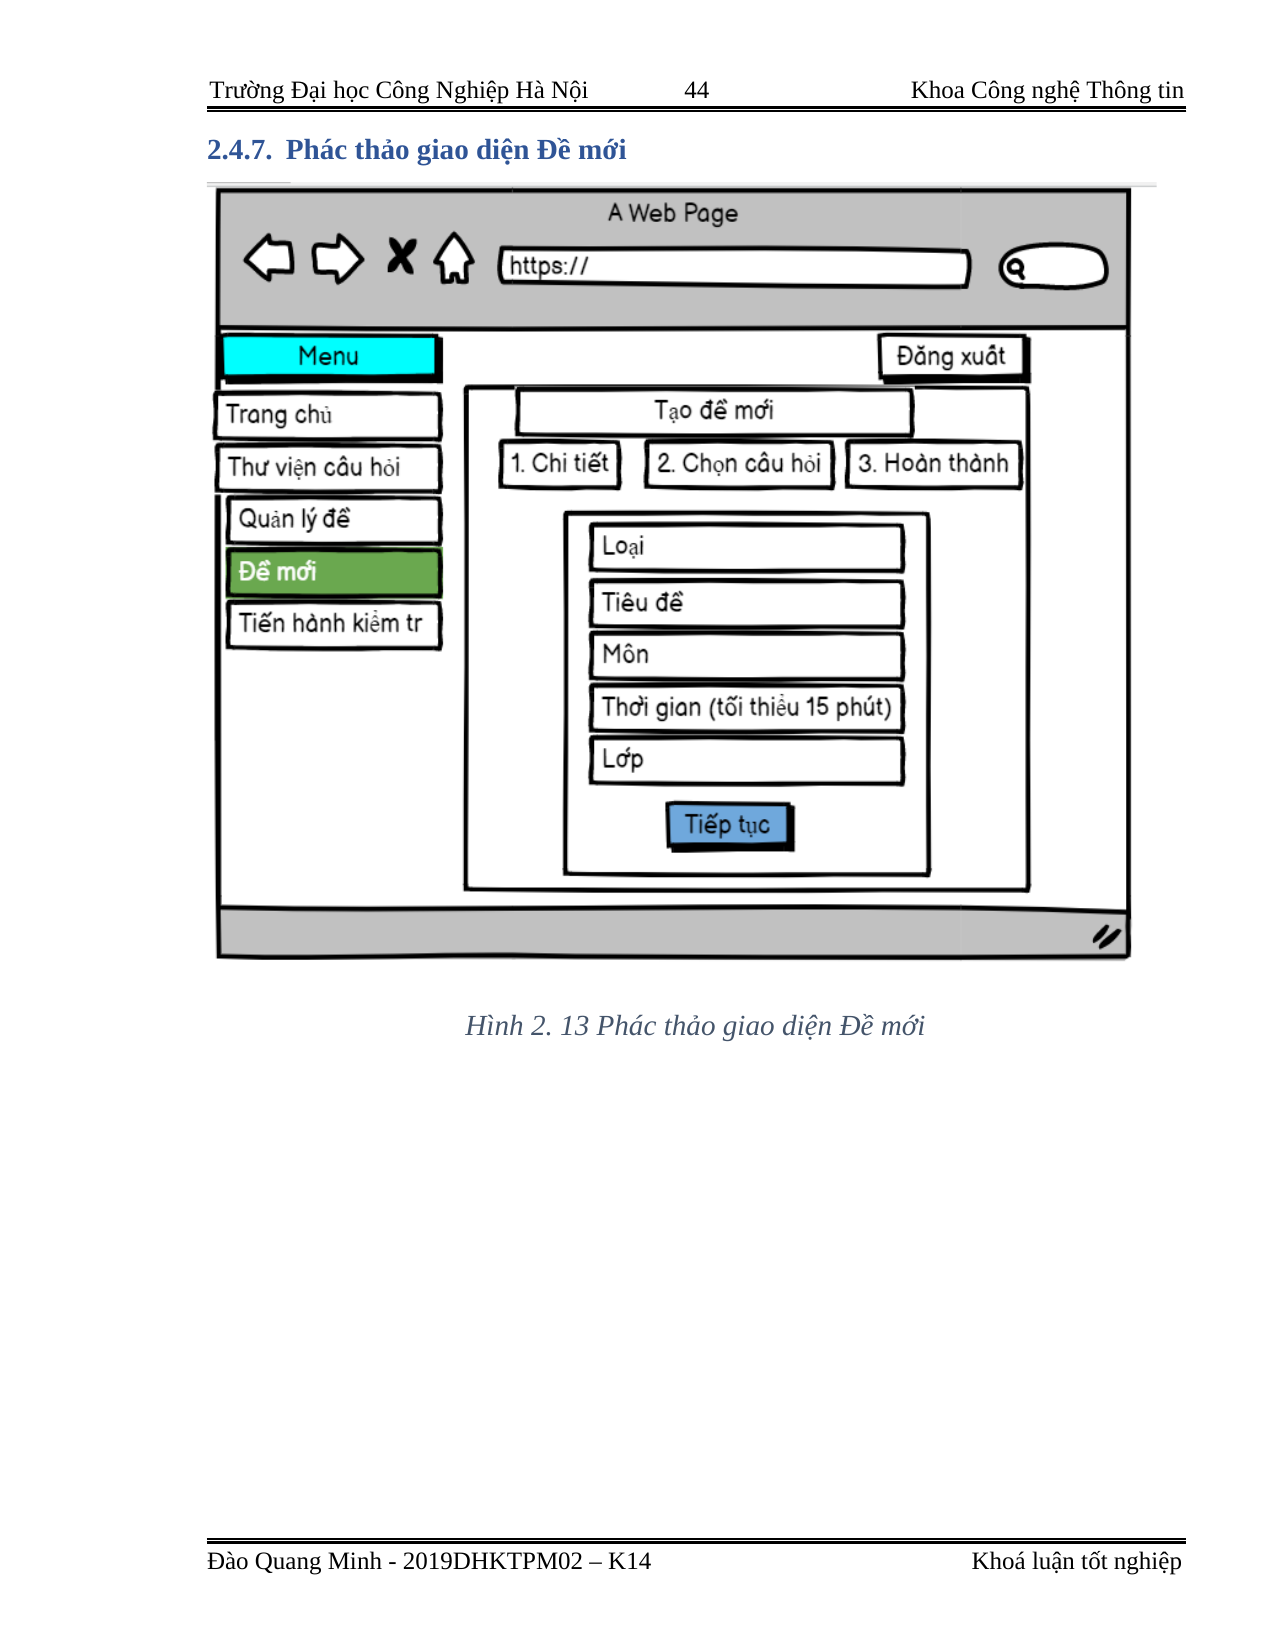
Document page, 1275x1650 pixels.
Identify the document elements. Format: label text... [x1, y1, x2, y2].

subtitle Phác thảo giao diện Đề mới [207, 132, 1186, 166]
text Hình 2. 13 Phác thảo giao diện Đề mới [207, 1008, 1186, 1041]
picture [206, 182, 1157, 978]
